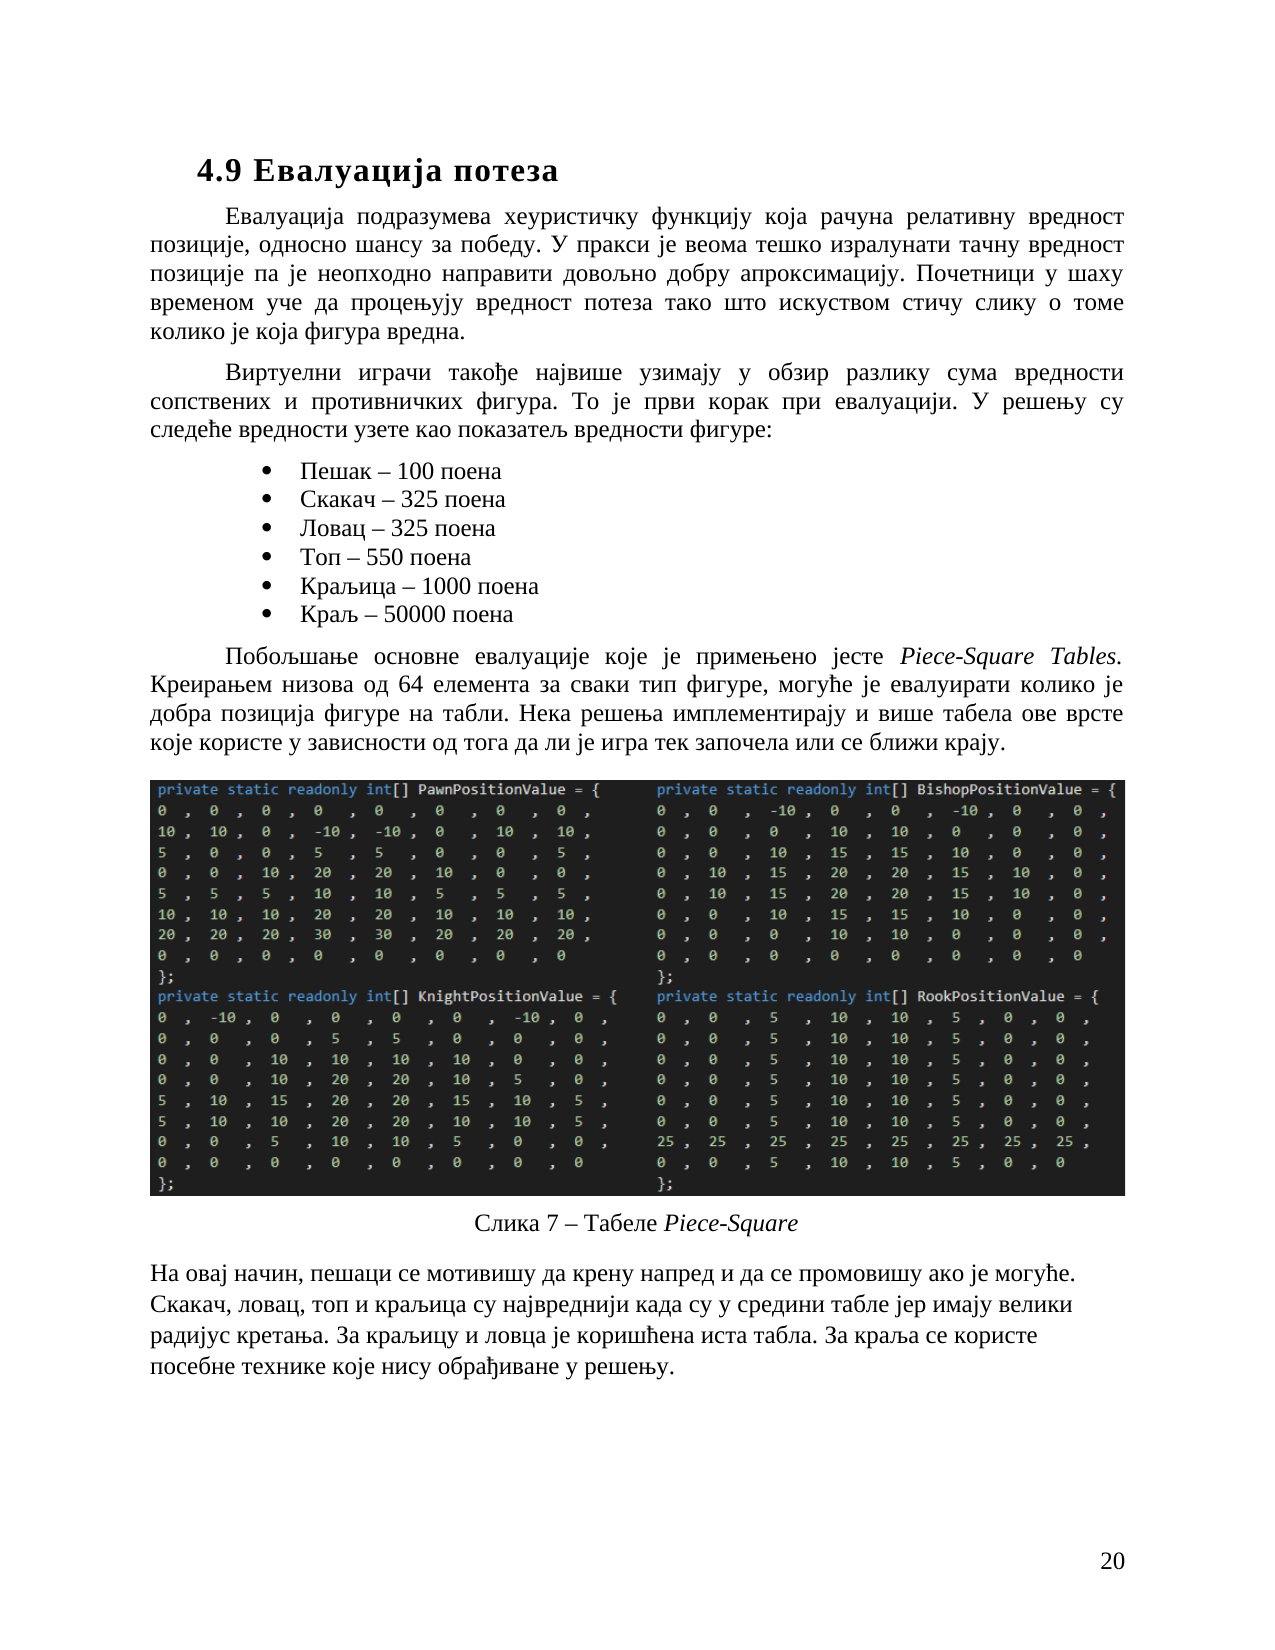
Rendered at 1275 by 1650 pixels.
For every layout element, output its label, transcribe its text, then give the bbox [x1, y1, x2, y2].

text Евалуација подразумева хеуристичку функцију која рачуна релативну вредност позиције, односно шансу за победу. У пракси је веома тешко изралунати тачну вредност позиције па је неопходно направити довољно добру апроксимацију. Почетници у шаху временом уче да процењују вредност потеза тако што искуством стичу слику о томе колико је која фигура вредна. [150, 201, 1125, 344]
list Краљица – 1000 поена [262, 571, 1125, 599]
picture [150, 780, 1125, 1196]
list Краљ – 50000 поена [262, 599, 1125, 628]
list Топ – 550 поена [262, 542, 1125, 571]
text Виртуелни играчи такође највише узимају у обзир разлику сума вредности сопствених и противничких фигура. То је први корак при евалуацији. У решењу су следеће вредности узете као показатељ вредности фигуре: [150, 357, 1125, 443]
text Слика 7 – Табеле Piece-Square [75, 1208, 1125, 1237]
subtitle Евалуација потеза [197, 150, 1125, 188]
list Пешак – 100 поена [262, 456, 1125, 484]
text Побољшање основне евалуације које је примењено јесте Piece-Square Tables. Креирањем низова од 64 елемента за сваки тип фигуре, могуће је евалуирати колико је добра позиција фигуре на табли. Нека решења имплементирају и више табела ове врсте које користе у зависности од тога да ли је игра тек започела или се ближи крају. [150, 641, 1125, 756]
text На овај начин, пешаци се мотивишу да крену напред и да се промовишу ако је могуће. Скакач, ловац, топ и краљица су највреднији када су у средини табле јер имају велики радијус кретања. За краљицу и ловца је коришћена иста табла. За краља се користе посебне технике које нису обрађиване у решењу. [150, 1258, 1125, 1379]
list Скакач – 325 поена [262, 484, 1125, 513]
list Ловац – 325 поена [262, 513, 1125, 542]
